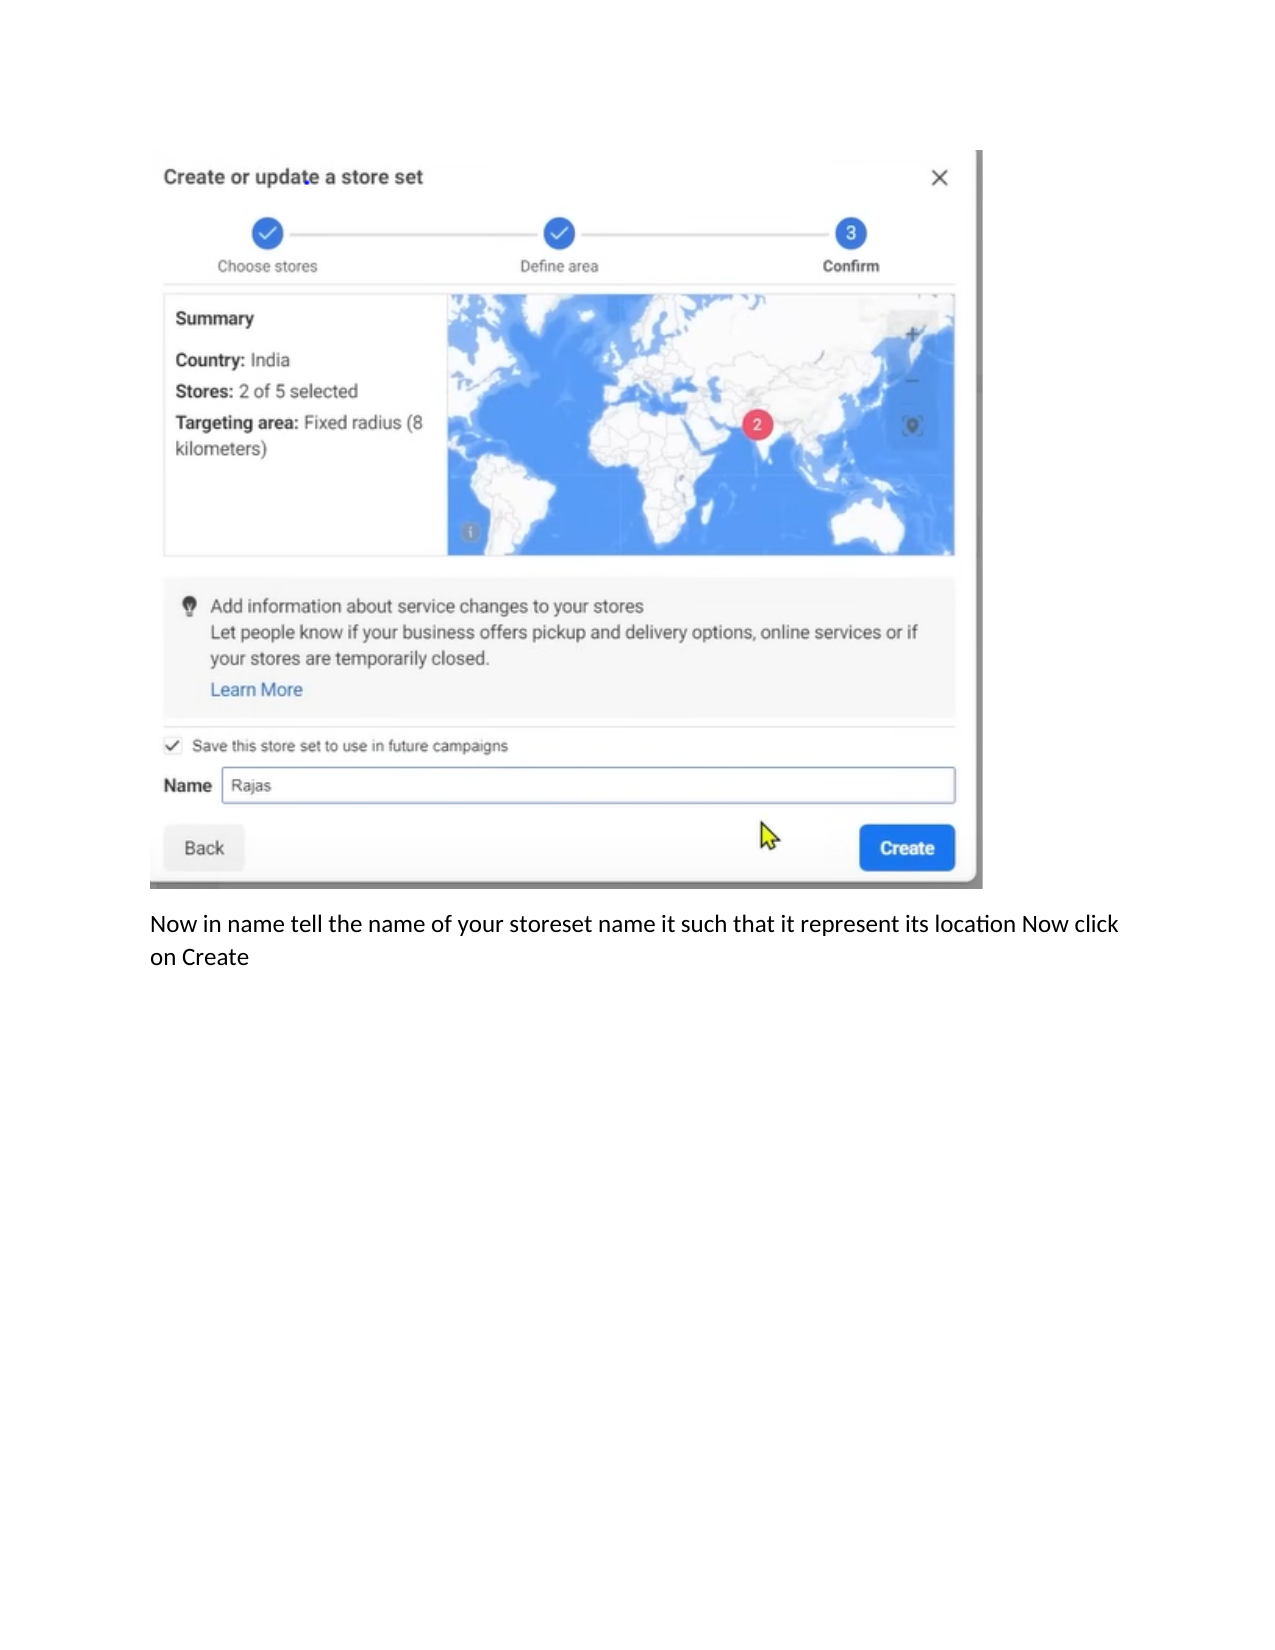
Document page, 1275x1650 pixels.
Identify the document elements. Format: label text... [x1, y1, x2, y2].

picture [150, 150, 983, 889]
text Now in name tell the name of your storeset name it such that it represent its location Now click on Create [150, 908, 1125, 971]
